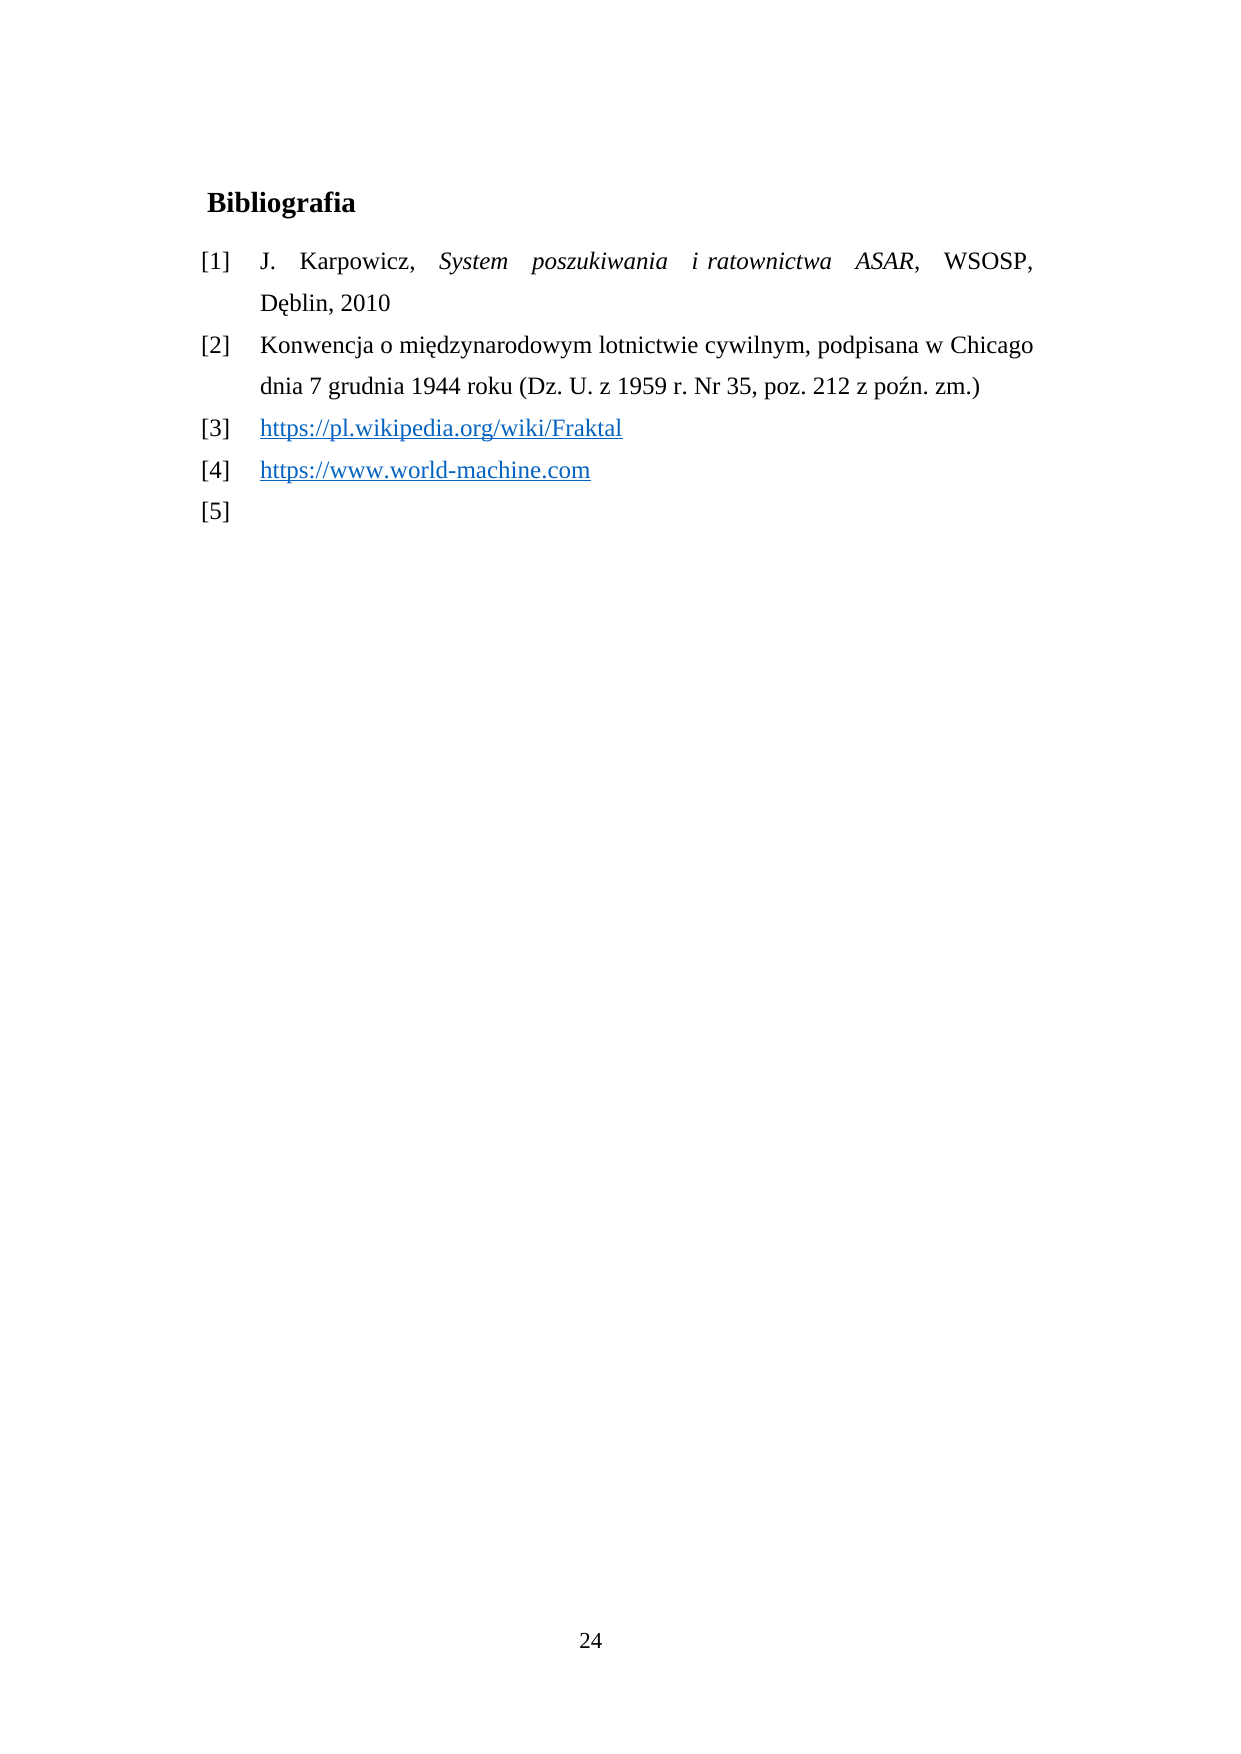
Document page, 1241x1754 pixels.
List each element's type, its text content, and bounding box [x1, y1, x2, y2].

list https://www.world-machine.com [201, 455, 1033, 483]
list Konwencja o międzynarodowym lotnictwie cywilnym, podpisana w Chicago dnia 7 grudnia 1944 roku (Dz. U. z 1959 r. Nr 35, poz. 212 z poźn. zm.) [201, 330, 1033, 400]
list J. Karpowicz, System poszukiwania i ratownictwa ASAR, WSOSP, Dęblin, 2010 [201, 246, 1033, 317]
subtitle Bibliografia [207, 185, 1033, 219]
list https://pl.wikipedia.org/wiki/Fraktal [201, 413, 1033, 442]
